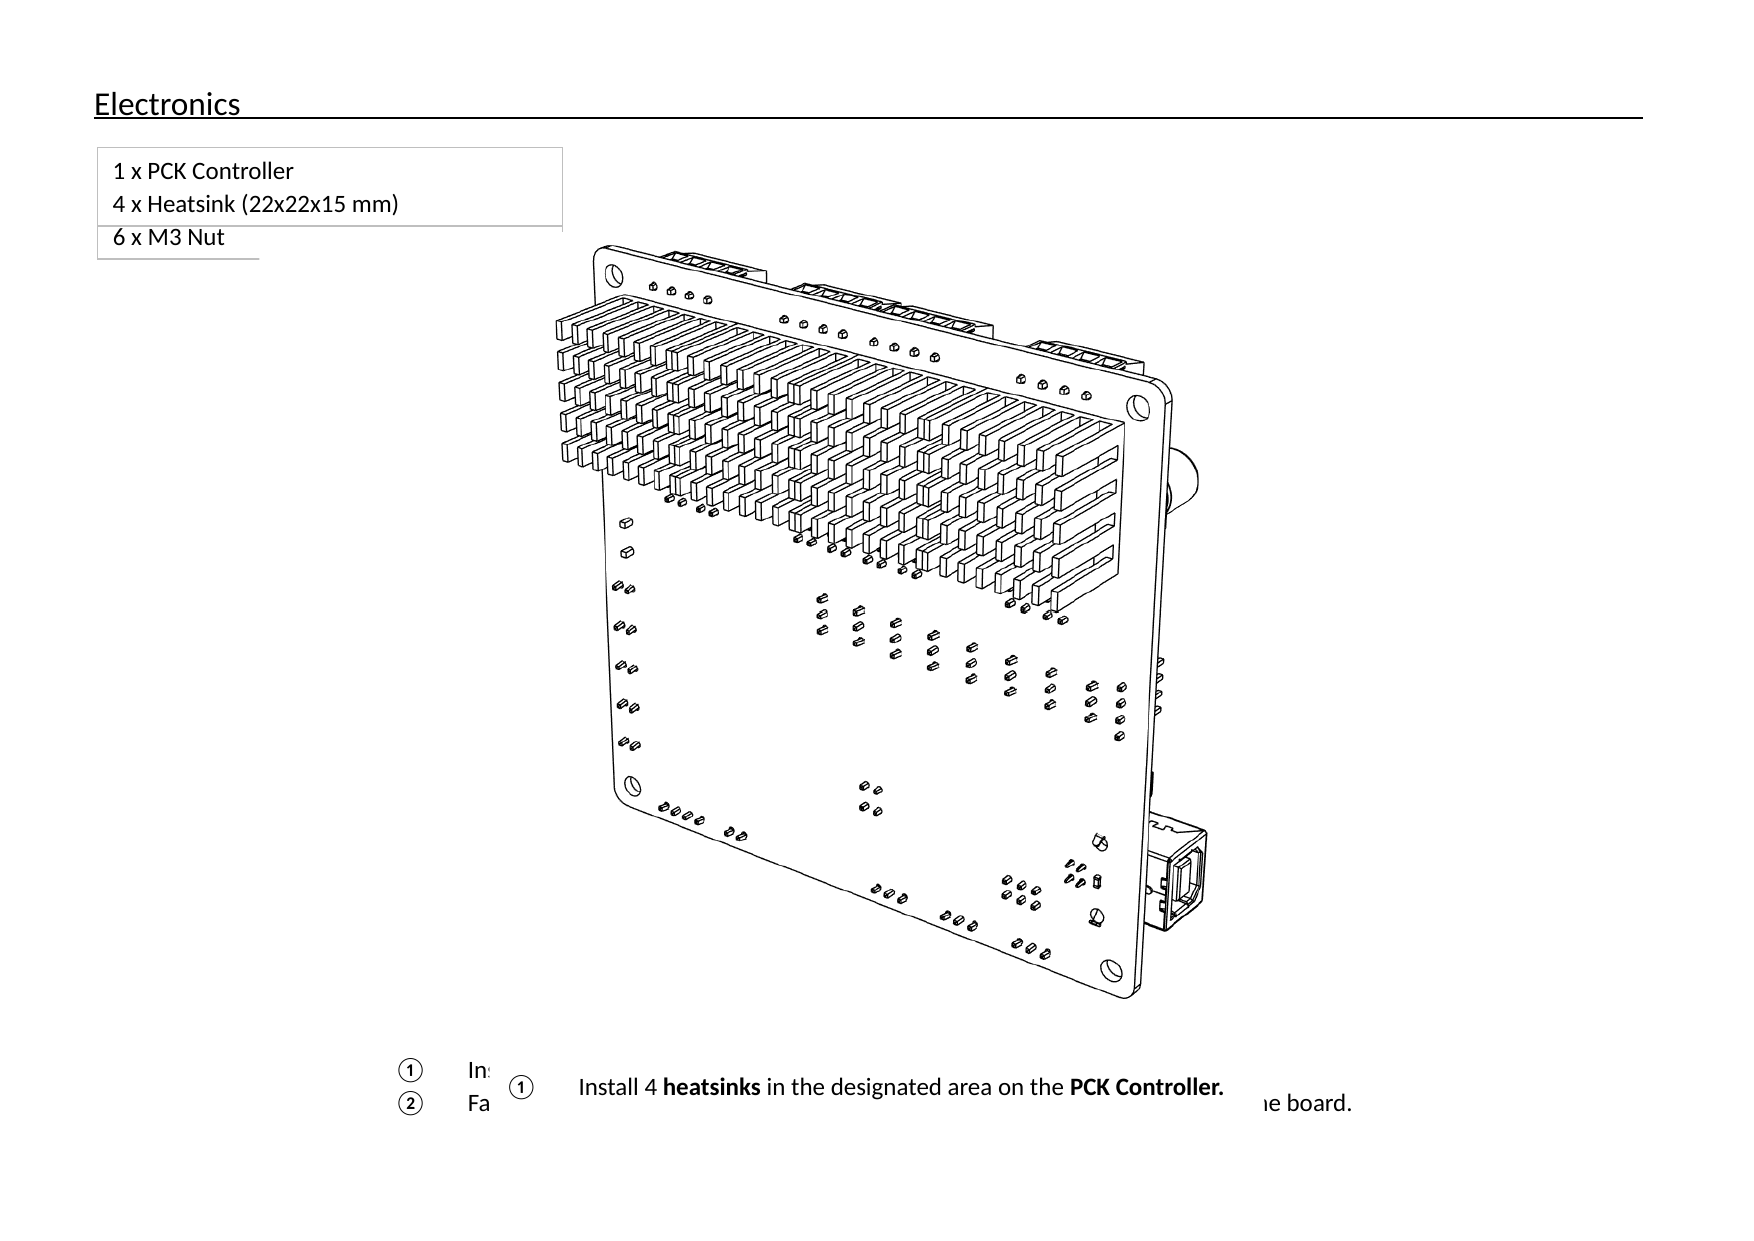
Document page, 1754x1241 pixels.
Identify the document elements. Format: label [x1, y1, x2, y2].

picture [259, 232, 1495, 1008]
